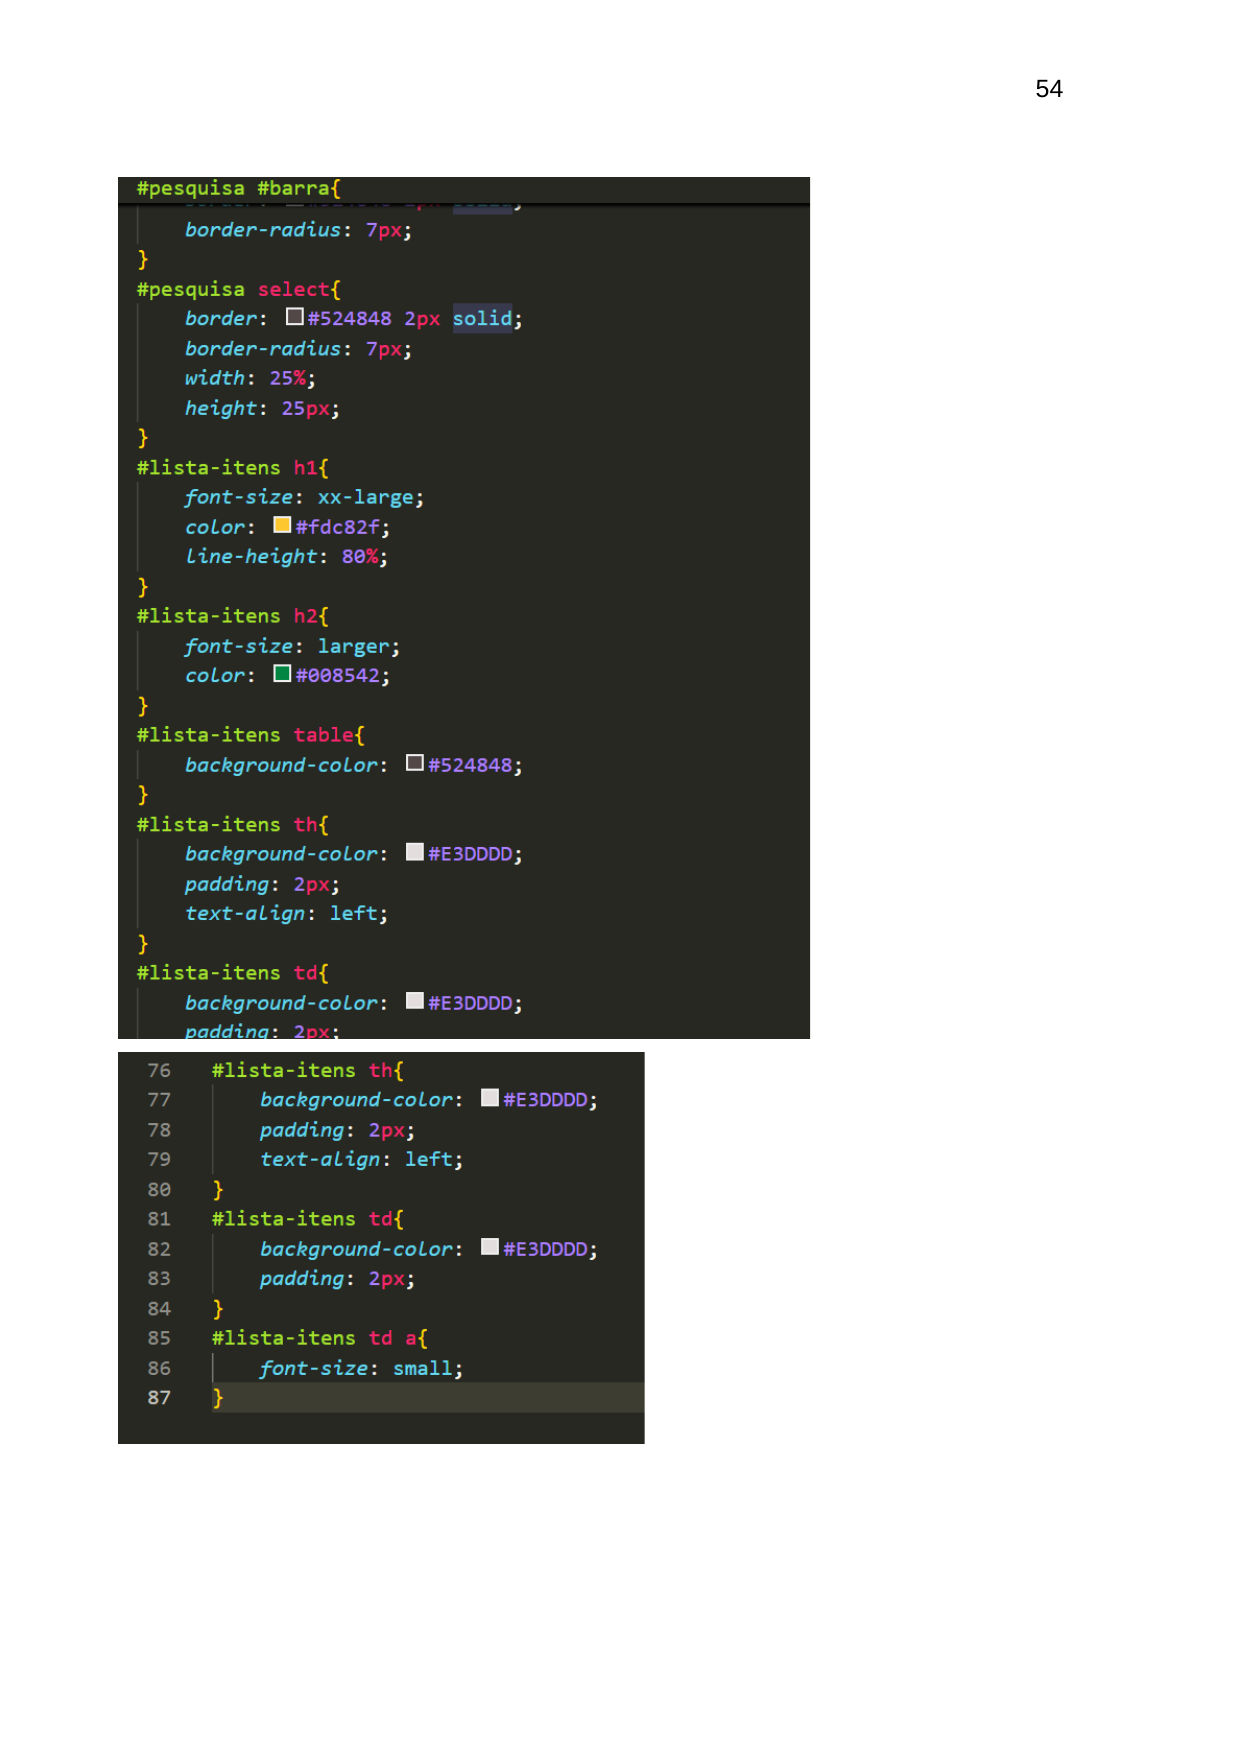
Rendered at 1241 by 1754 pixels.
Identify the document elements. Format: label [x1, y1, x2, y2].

picture [118, 177, 811, 1039]
picture [118, 1052, 645, 1444]
